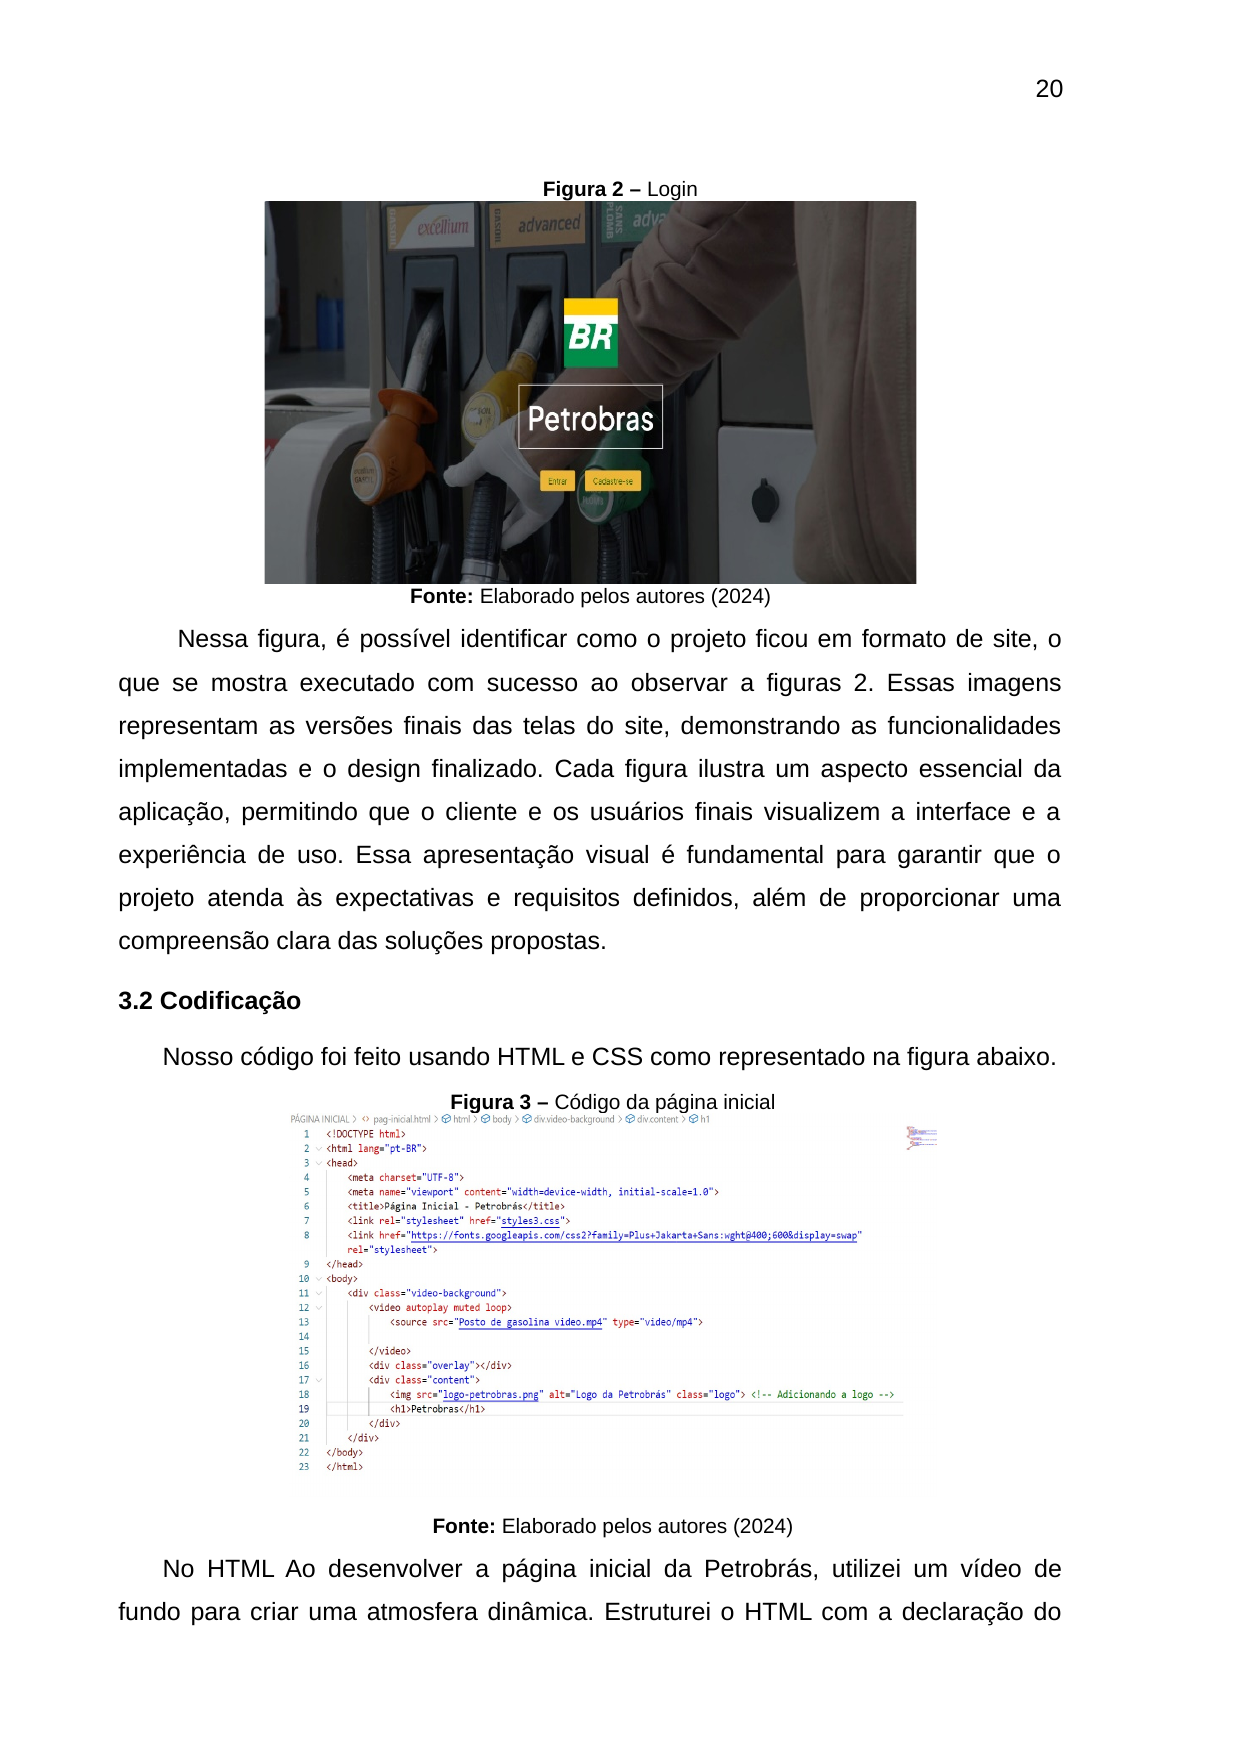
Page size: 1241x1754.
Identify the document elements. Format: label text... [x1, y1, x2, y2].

text Fonte: Elaborado pelos autores (2024) [162, 1513, 1063, 1537]
picture [289, 1113, 937, 1497]
picture [264, 201, 917, 584]
subtitle 3.2 Codificação [118, 986, 1063, 1015]
text Nessa figura, é possível identificar como o projeto ficou em formato de site, o que se mostra executado com sucesso ao observar a figuras 2. Essas imagens representam as versões finais das telas do site, demonstrando as funcionalidades implementadas e o design finalizado. Cada figura ilustra um aspecto essencial da aplicação, permitindo que o cliente e os usuários finais visualizem a interface e a experiência de uso. Essa apresentação visual é fundamental para garantir que o projeto atenda às expectativas e requisitos definidos, além de proporcionar uma compreensão clara das soluções propostas. [118, 624, 1063, 955]
text Nosso código foi feito usando HTML e CSS como representado na figura abaixo. [118, 1042, 1063, 1071]
